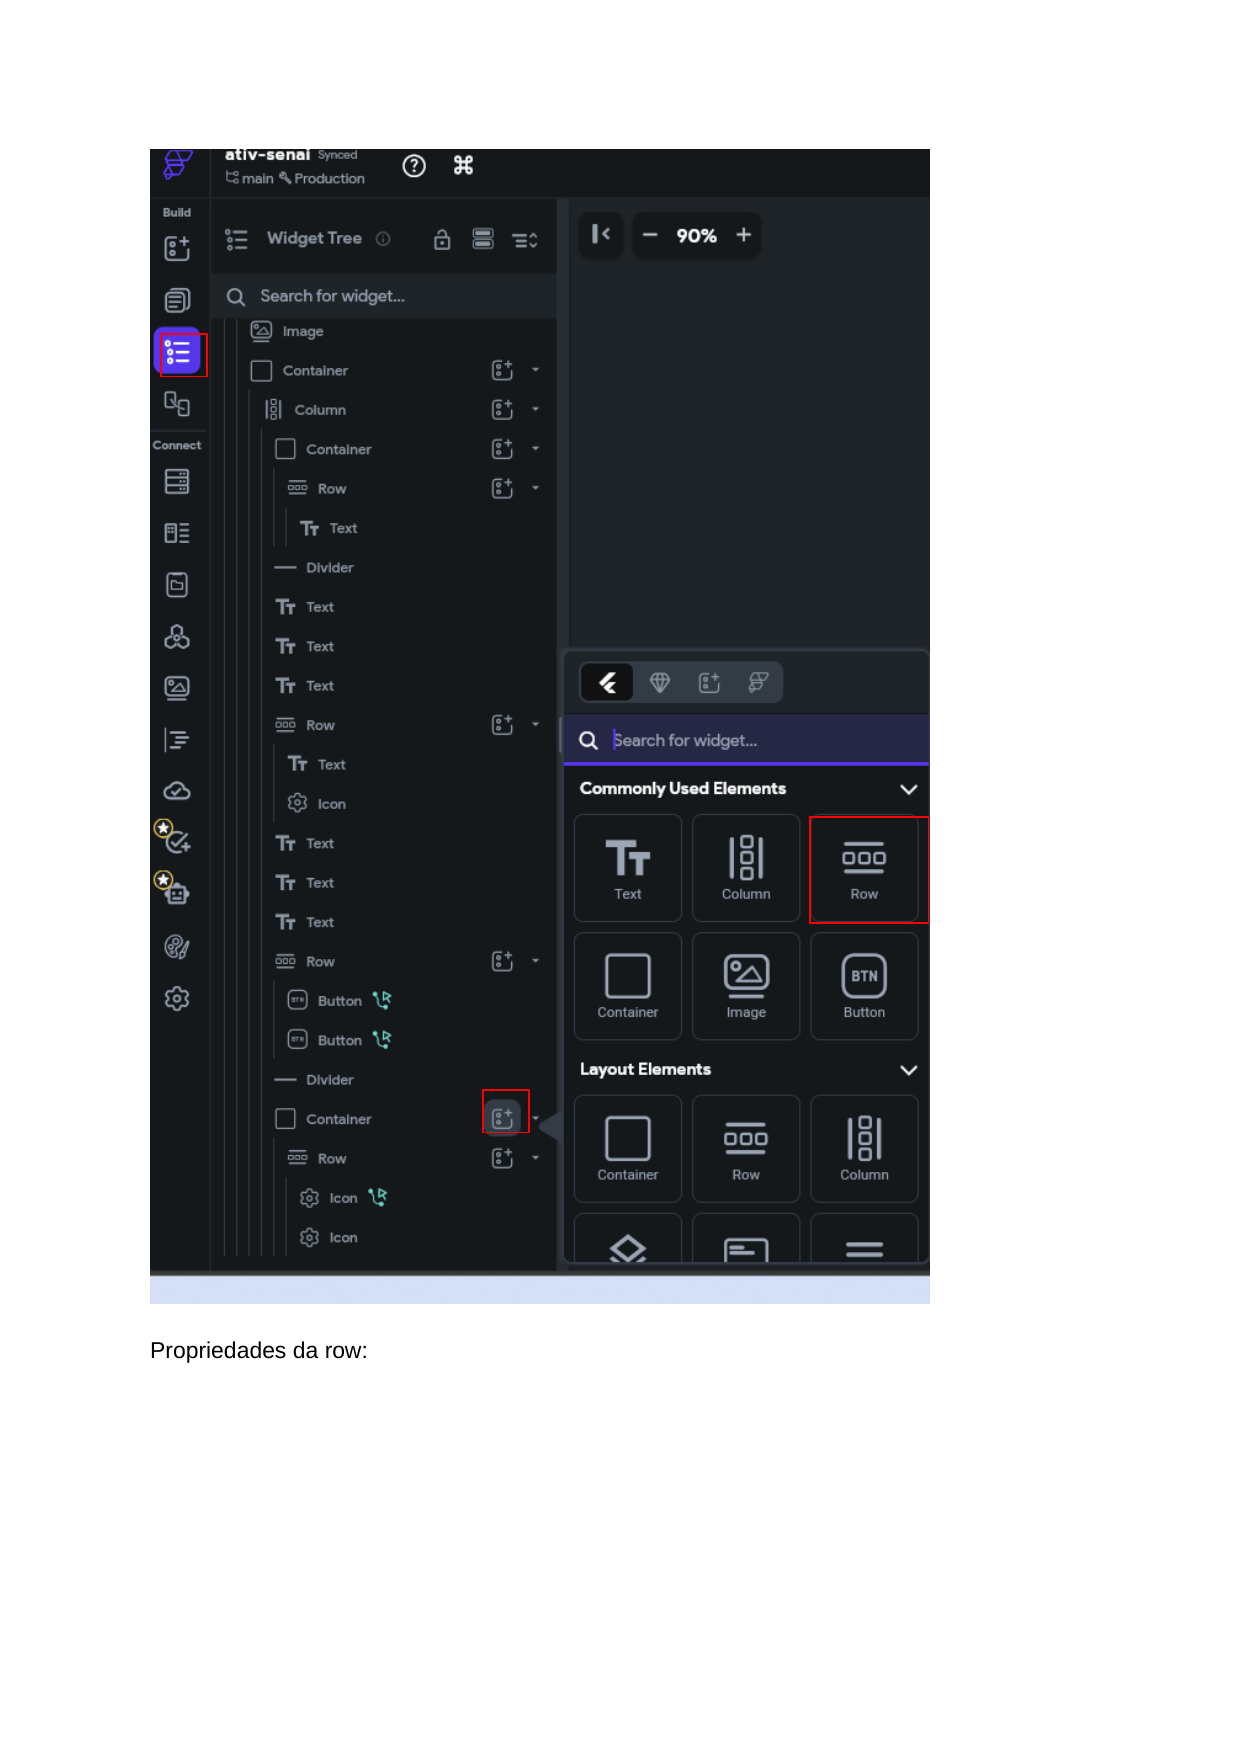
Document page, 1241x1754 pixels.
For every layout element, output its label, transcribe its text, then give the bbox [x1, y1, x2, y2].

picture [150, 149, 930, 1304]
text Propriedades da row: [150, 1337, 1094, 1364]
